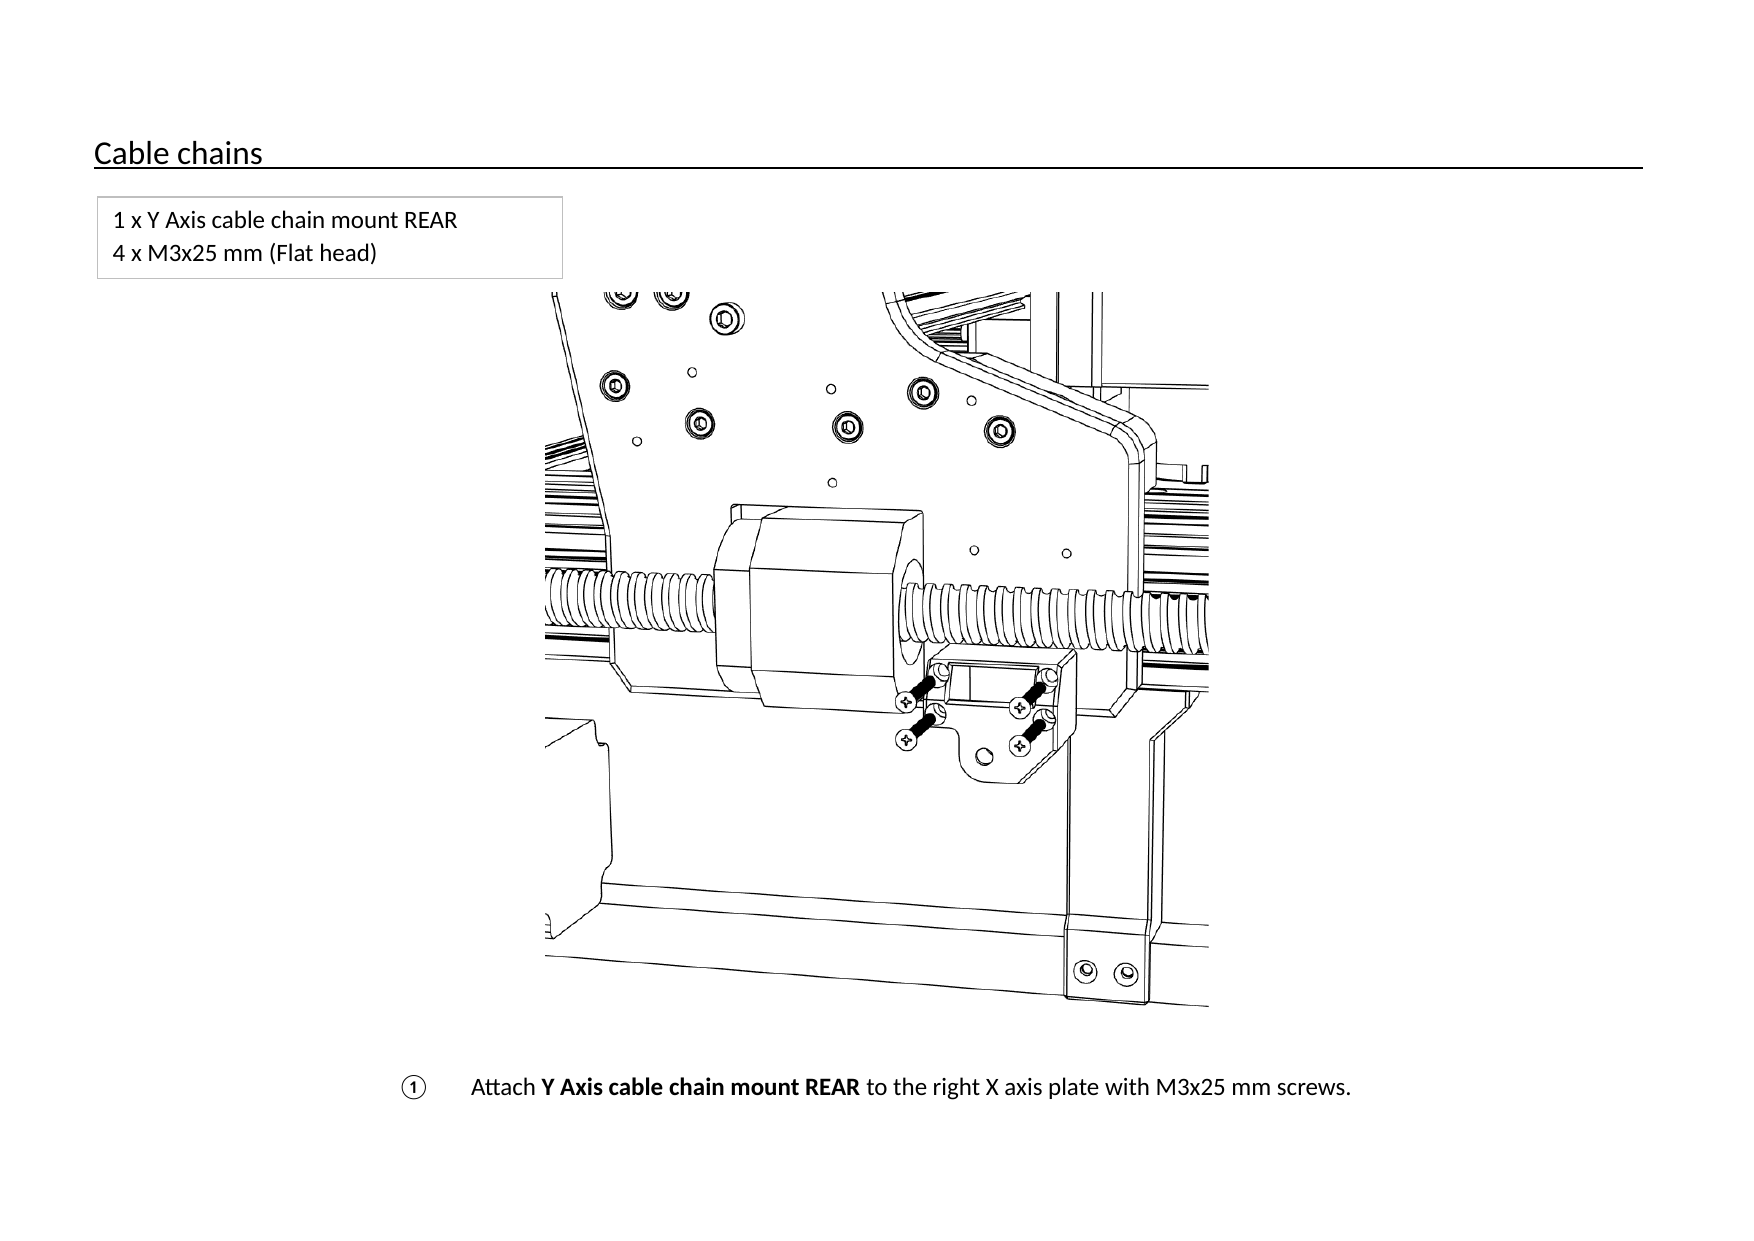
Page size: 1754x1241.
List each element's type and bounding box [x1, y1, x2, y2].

picture [545, 292, 1209, 1008]
